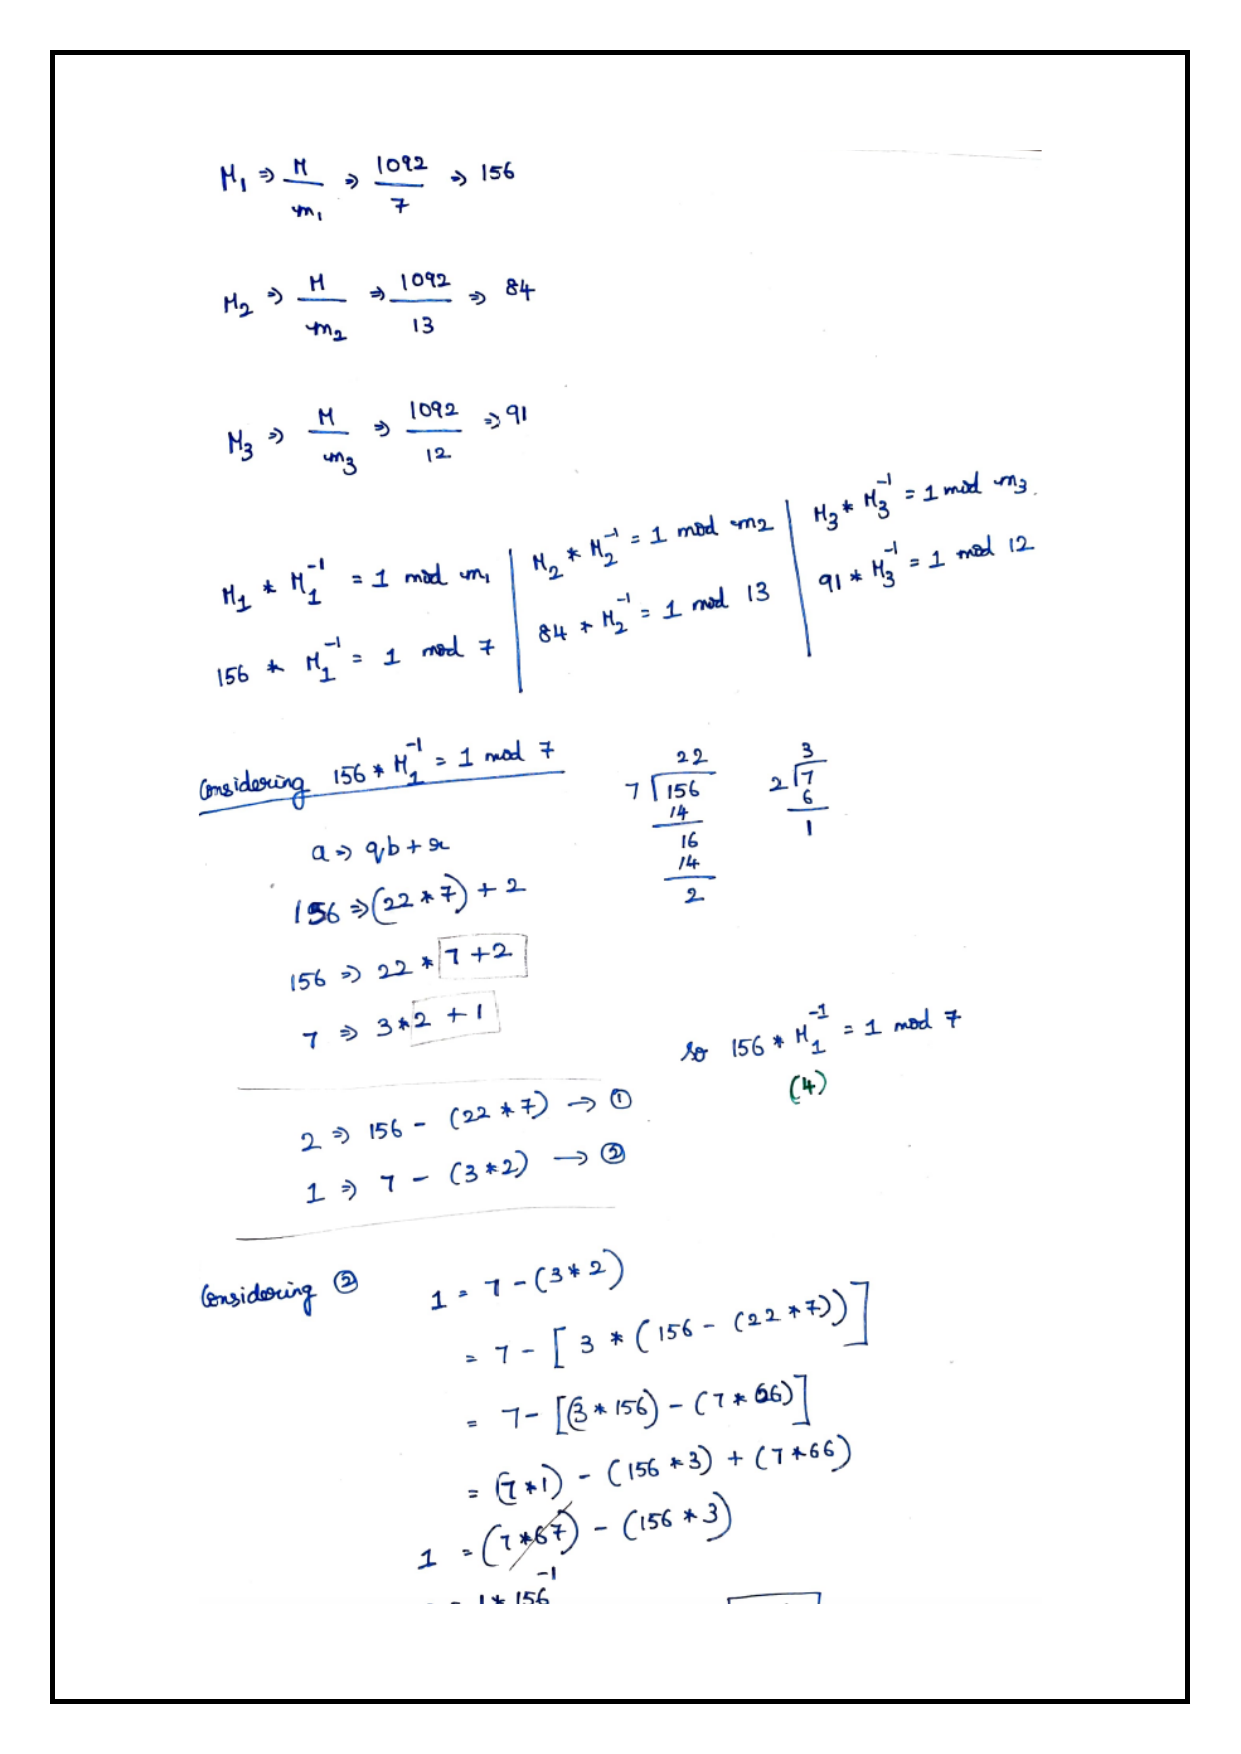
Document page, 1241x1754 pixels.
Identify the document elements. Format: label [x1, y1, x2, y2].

picture [198, 150, 1042, 1604]
